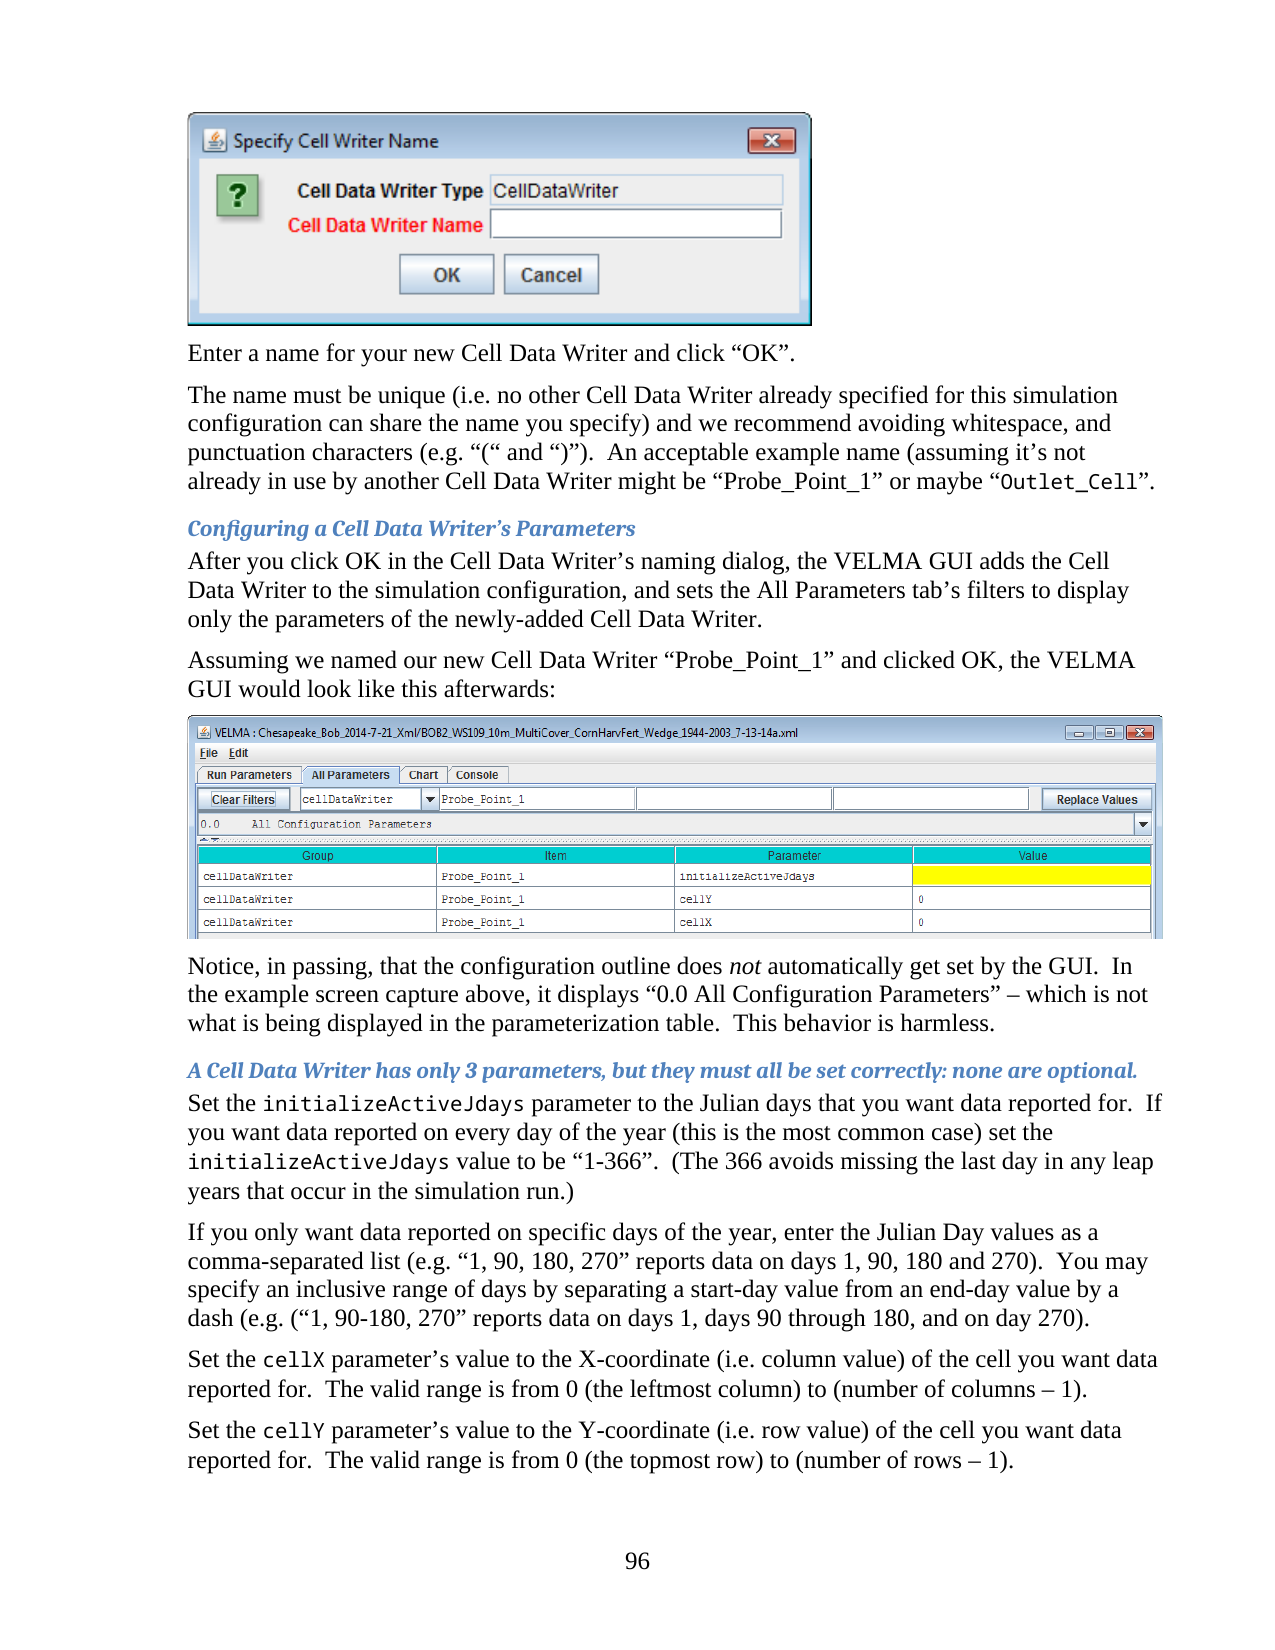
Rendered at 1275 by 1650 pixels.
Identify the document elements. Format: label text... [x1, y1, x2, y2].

picture [187, 715, 1163, 939]
text Notice, in passing, that the configuration outline does not automatically get set by the GUI. In the example screen capture above, it displays “0.0 All Configuration Parameters” – which is not what is being displayed in the parameterization table. This behavior is harmless. [187, 951, 1162, 1037]
text Enter a name for your new Cell Data Writer and click “OK”. [187, 338, 1162, 367]
text After you click OK in the Cell Data Writer’s naming dialog, the VELMA GUI adds the Cell Data Writer to the simulation configuration, and sets the All Parameters tab’s filters to display only the parameters of the newly-added Cell Data Writer. [187, 546, 1162, 633]
text The name must be unique (i.e. no other Cell Data Writer already specified for this simulation configuration can share the name you specify) and we recommend avoiding whitespace, and punctuation characters (e.g. “(“ and “)”). An acceptable example name (assuming it’s not already in use by another Cell Data Writer might be “Probe_Point_1” or maybe “Outlet_Cell”. [187, 380, 1162, 495]
text Set the initializeActiveJdays parameter to the Julian days that you want data reported for. If you want data reported on every day of the year (this is the most common case) set the initializeActiveJdays value to be “1-366”. (The 366 avoids missing the last day in any leap years that occur in the simulation run.) [187, 1088, 1162, 1204]
text If you only want data reported on specific days of the year, enter the Julian Day values as a comma-separated list (e.g. “1, 90, 180, 270” reports data on days 1, 90, 180 and 270). You may specify an inclusive range of days by separating a start-day value from an end-day value by a dash (e.g. (“1, 90-180, 270” reports data on days 1, days 90 through 180, and on day 270). [187, 1217, 1162, 1332]
subtitle Configuring a Cell Data Writer’s Parameters [187, 516, 1162, 543]
subtitle A Cell Data Writer has only 3 parameters, but they must all be set correctly: none are optional. [187, 1058, 1162, 1084]
text Set the cellX parameter’s value to the X-coordinate (i.e. column value) of the cell you want data reported for. The valid range is from 0 (the leftmost column) to (number of columns – 1). [187, 1344, 1162, 1403]
picture [187, 112, 812, 326]
text Assuming we named our new Cell Data Writer “Probe_Point_1” and clicked OK, the VELMA GUI would look like this afterwards: [187, 645, 1162, 703]
text Set the cellY parameter’s value to the Y-coordinate (i.e. row value) of the cell you want data reported for. The valid range is from 0 (the topmost row) to (number of rows – 1). [187, 1415, 1162, 1473]
